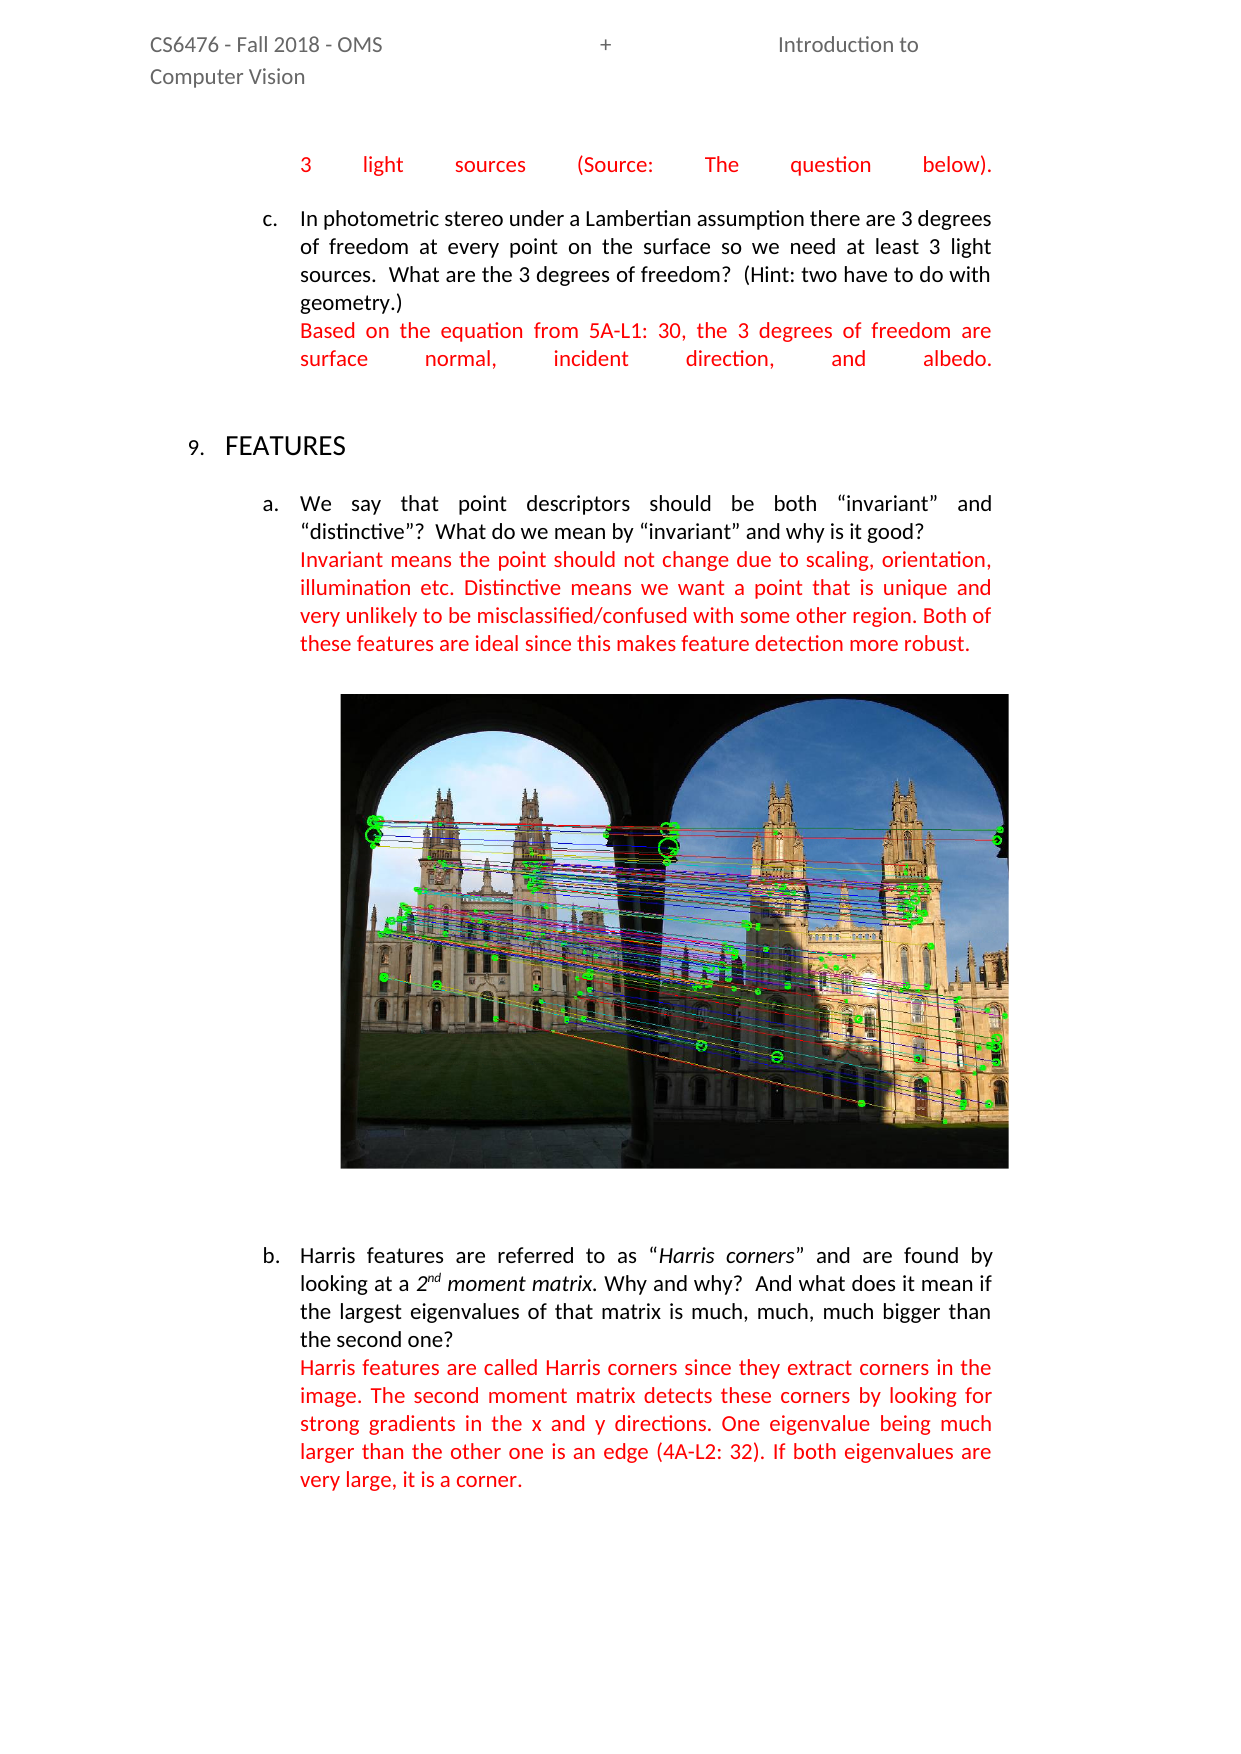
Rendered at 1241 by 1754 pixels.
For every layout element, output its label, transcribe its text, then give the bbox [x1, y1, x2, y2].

text Invariant means the point should not change due to scaling, orientation, illumination etc. Distinctive means we want a point that is unique and very unlikely to be misclassified/confused with some other region. Both of these features are ideal since this makes feature detection more robust. [300, 545, 993, 657]
list Harris features are referred to as “Harris corners” and are found by looking at a 2nd moment matrix. Why and why? And what does it mean if the largest eigenvalues of that matrix is much, much, much bigger than the second one? [262, 1241, 993, 1353]
text Harris features are called Harris corners since they extract corners in the image. The second moment matrix detects these corners by looking for strong gradients in the x and y directions. One eigenvalue being much larger than the other one is an edge (4A-L2: 32). If both eigenvalues are very large, it is a corner. [300, 1353, 993, 1493]
list We say that point descriptors should be both “invariant” and “distinctive”? What do we mean by “invariant” and why is it good? [262, 489, 993, 545]
text Based on the equation from 5A-L1: 30, the 3 degrees of freedom are surface normal, incident direction, and albedo. [300, 316, 993, 427]
text 3 light sources (Source: The question below). [300, 150, 993, 204]
list In photometric stereo under a Lambertian assumption there are 3 degrees of freedom at every point on the surface so we need at least 3 light sources. What are the 3 degrees of freedom? (Hint: two have to do with geometry.) [262, 204, 993, 316]
list FEATURES [187, 427, 993, 489]
picture [340, 694, 1009, 1169]
